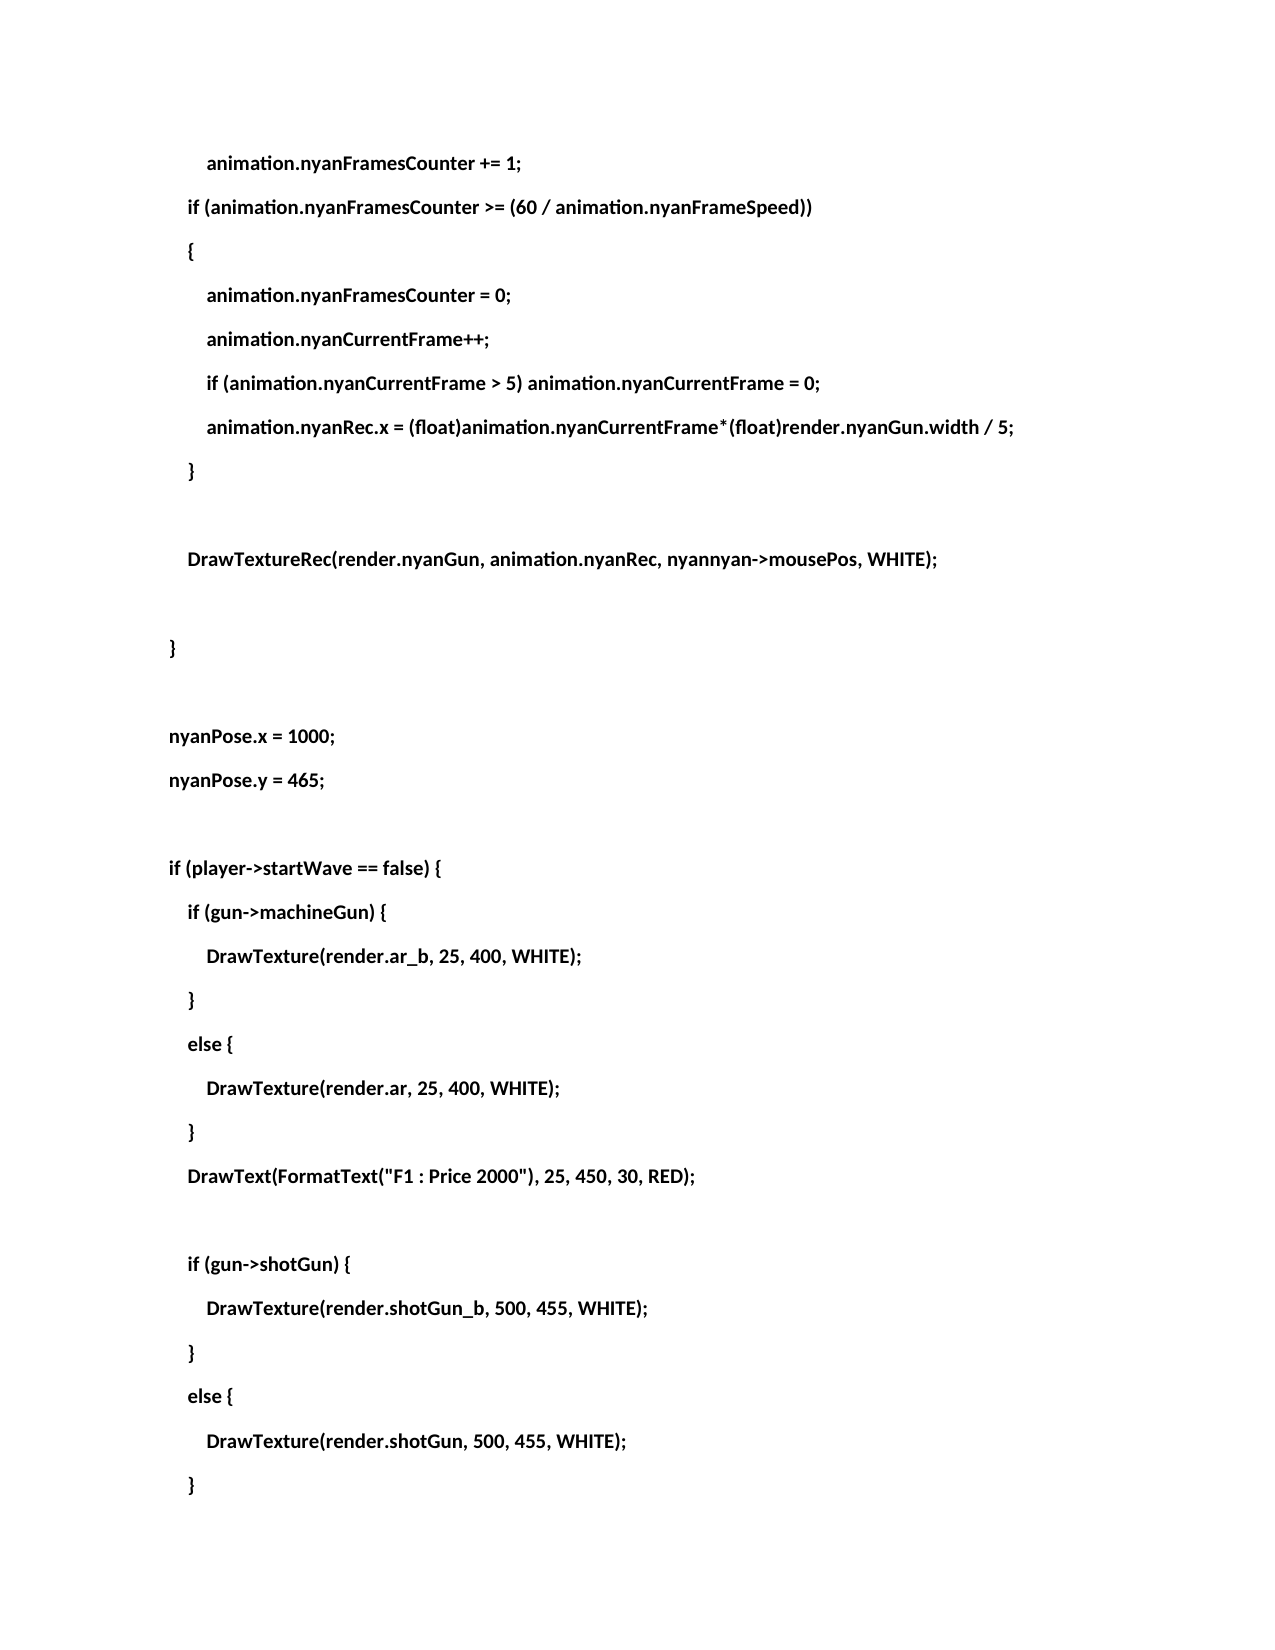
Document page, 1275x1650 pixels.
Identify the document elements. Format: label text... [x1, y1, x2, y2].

text } [150, 635, 1125, 660]
text { [150, 238, 1125, 263]
text animation.nyanFramesCounter += 1; [150, 150, 1125, 175]
text if (gun->machineGun) { [150, 899, 1125, 924]
text nyanPose.x = 1000; [150, 723, 1125, 748]
text if (animation.nyanCurrentFrame > 5) animation.nyanCurrentFrame = 0; [150, 370, 1125, 396]
text animation.nyanCurrentFrame++; [150, 326, 1125, 352]
text DrawTexture(render.ar, 25, 400, WHITE); [150, 1075, 1125, 1101]
text else { [150, 1031, 1125, 1057]
text } [150, 458, 1125, 484]
text } [150, 1119, 1125, 1145]
text DrawText(FormatText("F1 : Price 2000"), 25, 450, 30, RED); [150, 1163, 1125, 1189]
text DrawTextureRec(render.nyanGun, animation.nyanRec, nyannyan->mousePos, WHITE); [150, 547, 1125, 572]
text DrawTexture(render.shotGun_b, 500, 455, WHITE); [150, 1296, 1125, 1321]
text animation.nyanFramesCounter = 0; [150, 282, 1125, 308]
text } [150, 1340, 1125, 1365]
text DrawTexture(render.ar_b, 25, 400, WHITE); [150, 943, 1125, 968]
text DrawTexture(render.shotGun, 500, 455, WHITE); [150, 1428, 1125, 1453]
text if (animation.nyanFramesCounter >= (60 / animation.nyanFrameSpeed)) [150, 194, 1125, 219]
text } [150, 987, 1125, 1013]
text if (gun->shotGun) { [150, 1252, 1125, 1277]
text if (player->startWave == false) { [150, 855, 1125, 880]
text } [150, 1472, 1125, 1497]
text animation.nyanRec.x = (float)animation.nyanCurrentFrame*(float)render.nyanGun.width / 5; [150, 414, 1125, 440]
text nyanPose.y = 465; [150, 767, 1125, 792]
text else { [150, 1384, 1125, 1409]
